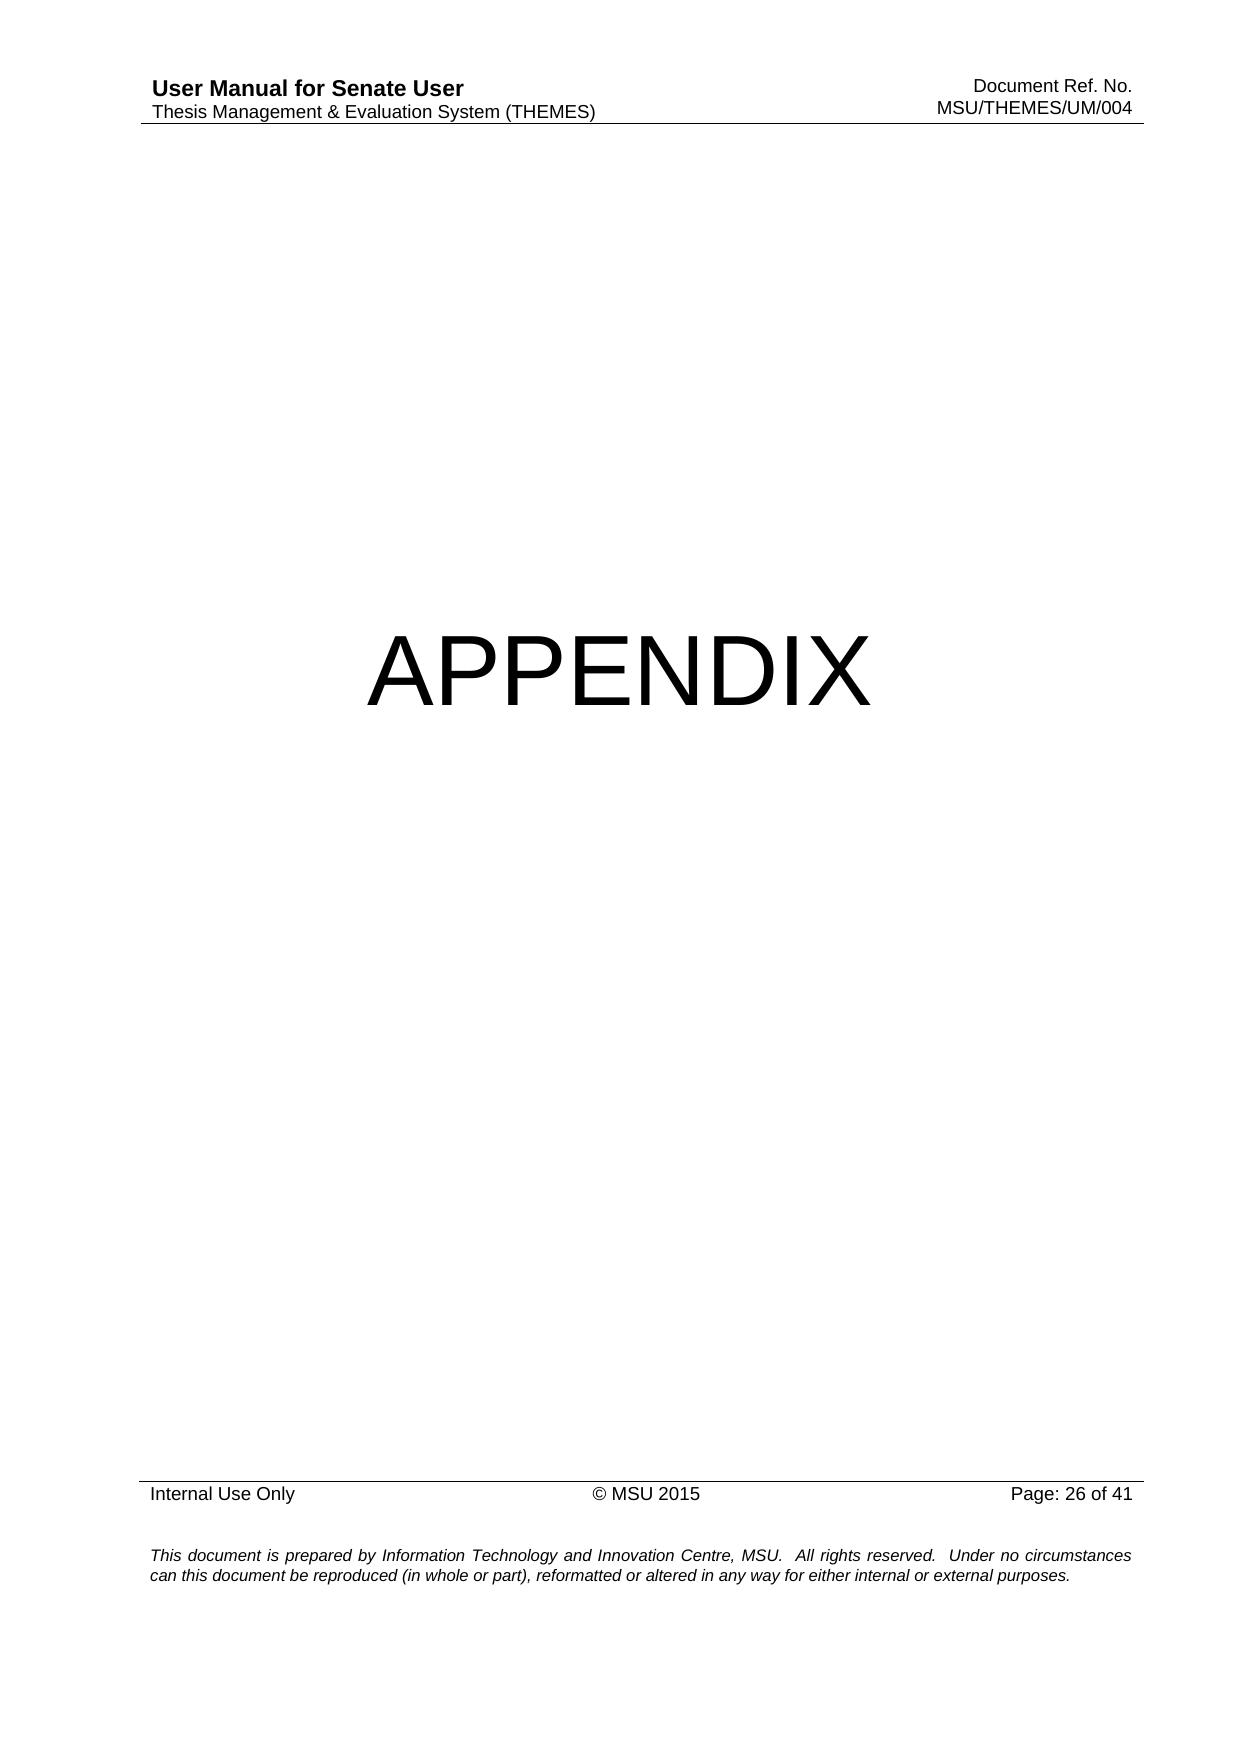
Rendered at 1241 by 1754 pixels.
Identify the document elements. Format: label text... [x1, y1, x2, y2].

text APPENDIX [150, 612, 1090, 727]
